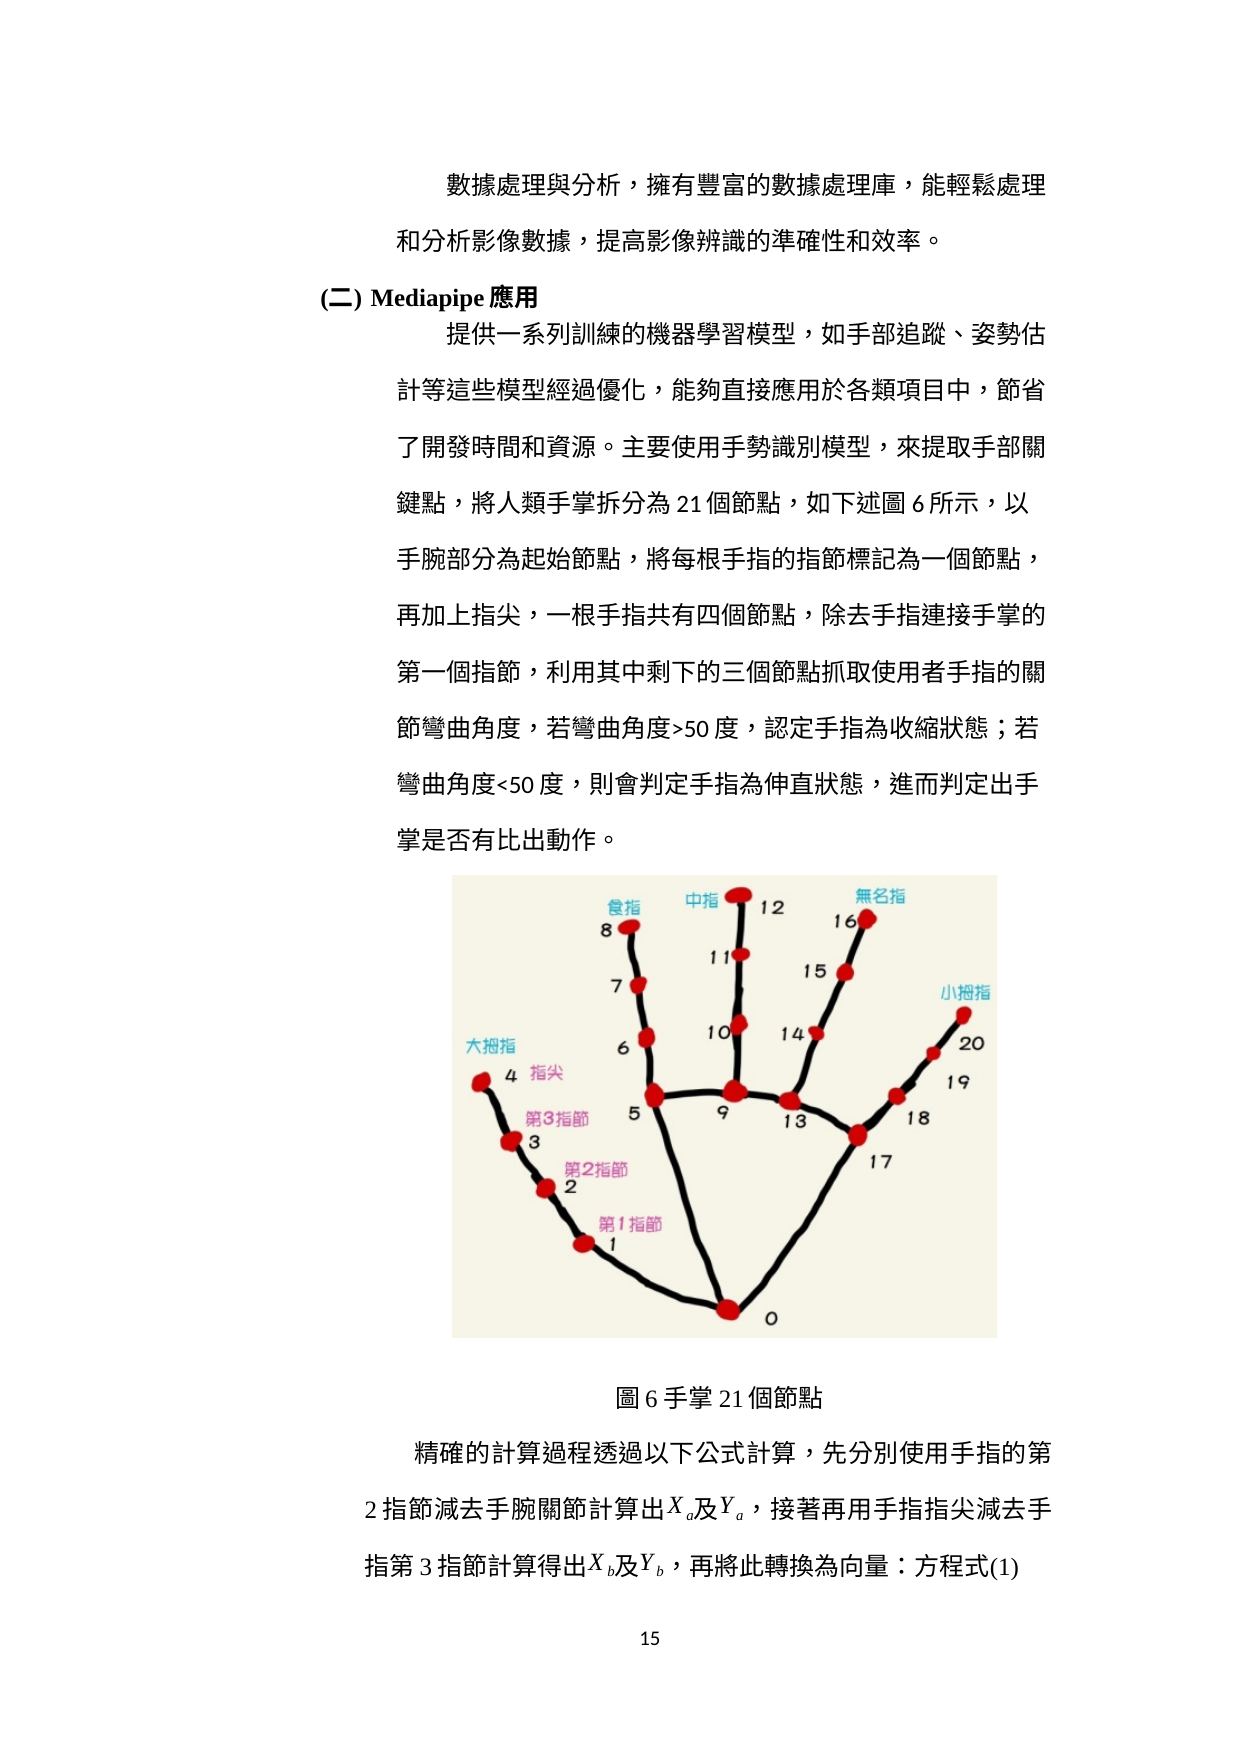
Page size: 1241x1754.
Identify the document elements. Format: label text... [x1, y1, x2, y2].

list Mediapipe應用 [320, 276, 1053, 314]
list 精確的計算過程透過以下公式計算，先分別使用手指的第2指節減去手腕關節計算出及，接著再用手指指尖減去手指第3指節計算得出及，再將此轉換為向量：方程式(1) [364, 1433, 1053, 1583]
list 數據處理與分析，擁有豐富的數據處理庫，能輕鬆處理和分析影像數據，提高影像辨識的準確性和效率。 [396, 164, 1053, 258]
picture [451, 875, 998, 1338]
text 圖6 手掌21個節點 [364, 1378, 1053, 1415]
list 提供一系列訓練的機器學習模型，如手部追蹤、姿勢估計等這些模型經過優化，能夠直接應用於各類項目中，節省了開發時間和資源。主要使用手勢識別模型，來提取手部關鍵點，將人類手掌拆分為21個節點，如下述圖6所示，以手腕部分為起始節點，將每根手指的指節標記為一個節點，再加上指尖，一根手指共有四個節點，除去手指連接手掌的第一個指節，利用其中剩下的三個節點抓取使用者手指的關節彎曲角度，若彎曲角度>50度，認定手指為收縮狀態；若彎曲角度<50度，則會判定手指為伸直狀態，進而判定出手掌是否有比出動作。 [396, 314, 1053, 858]
